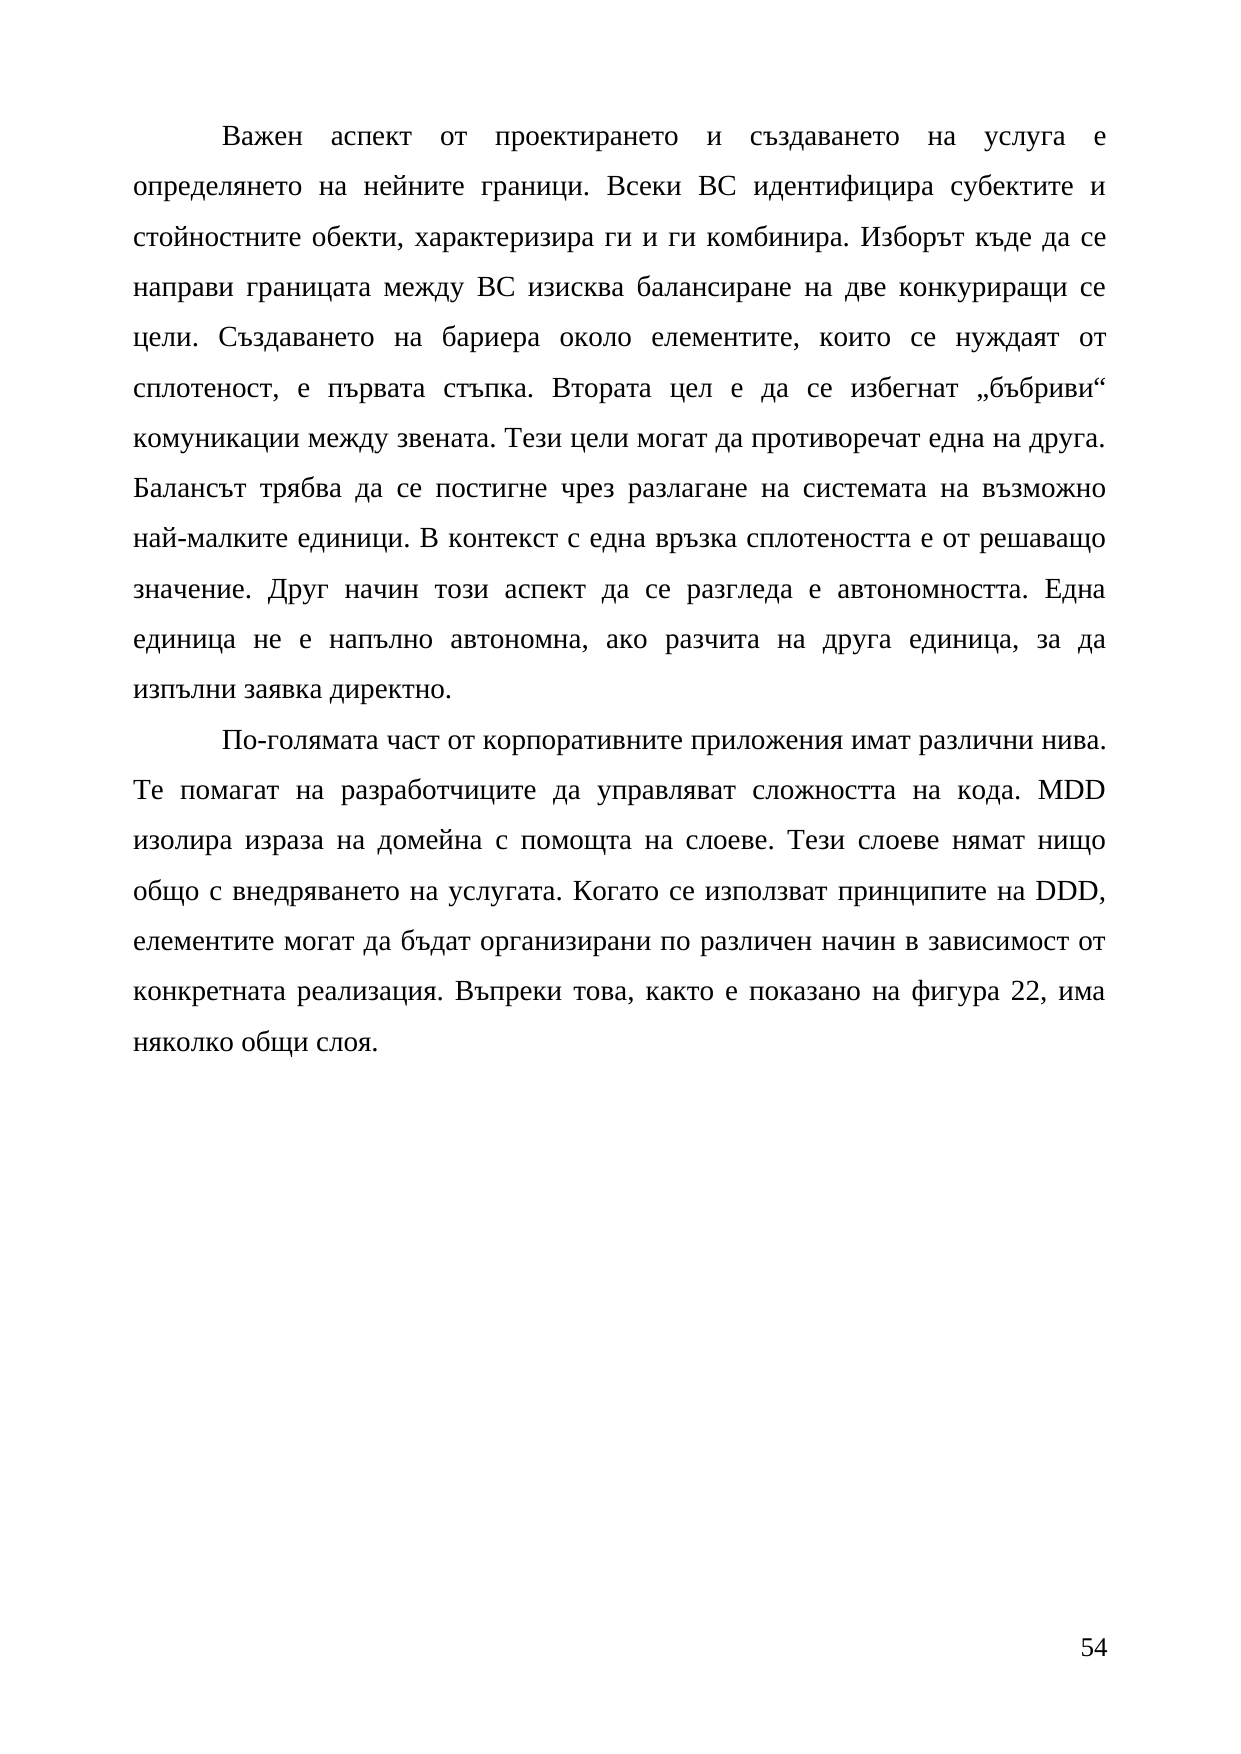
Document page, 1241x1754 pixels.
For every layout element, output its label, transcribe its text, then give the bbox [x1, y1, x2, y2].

text По-голямата част от корпоративните приложения имат различни нива. Те помагат на разработчиците да управляват сложността на кода. MDD изолира израза на домейна с помощта на слоеве. Тези слоеве нямат нищо общо с внедряването на услугата. Когато се използват принципите на DDD, елементите могат да бъдат организирани по различен начин в зависимост от конкретната реализация. Въпреки това, както е показано на фигура 22, има няколко общи слоя. [133, 722, 1107, 1057]
text Важен аспект от проектирането и създаването на услуга е определянето на нейните граници. Всеки BC идентифицира субектите и стойностните обекти, характеризира ги и ги комбинира. Изборът къде да се направи границата между BC изисква балансиране на две конкуриращи се цели. Създаването на бариера около елементите, които се нуждаят от сплотеност, е първата стъпка. Втората цел е да се избегнат „бъбриви“ комуникации между звената. Тези цели могат да противоречат една на друга. Балансът трябва да се постигне чрез разлагане на системата на възможно най-малките единици. В контекст с една връзка сплотеността е от решаващо значение. Друг начин този аспект да се разгледа е автономността. Една единица не е напълно автономна, ако разчита на друга единица, за да изпълни заявка директно. [133, 118, 1107, 705]
